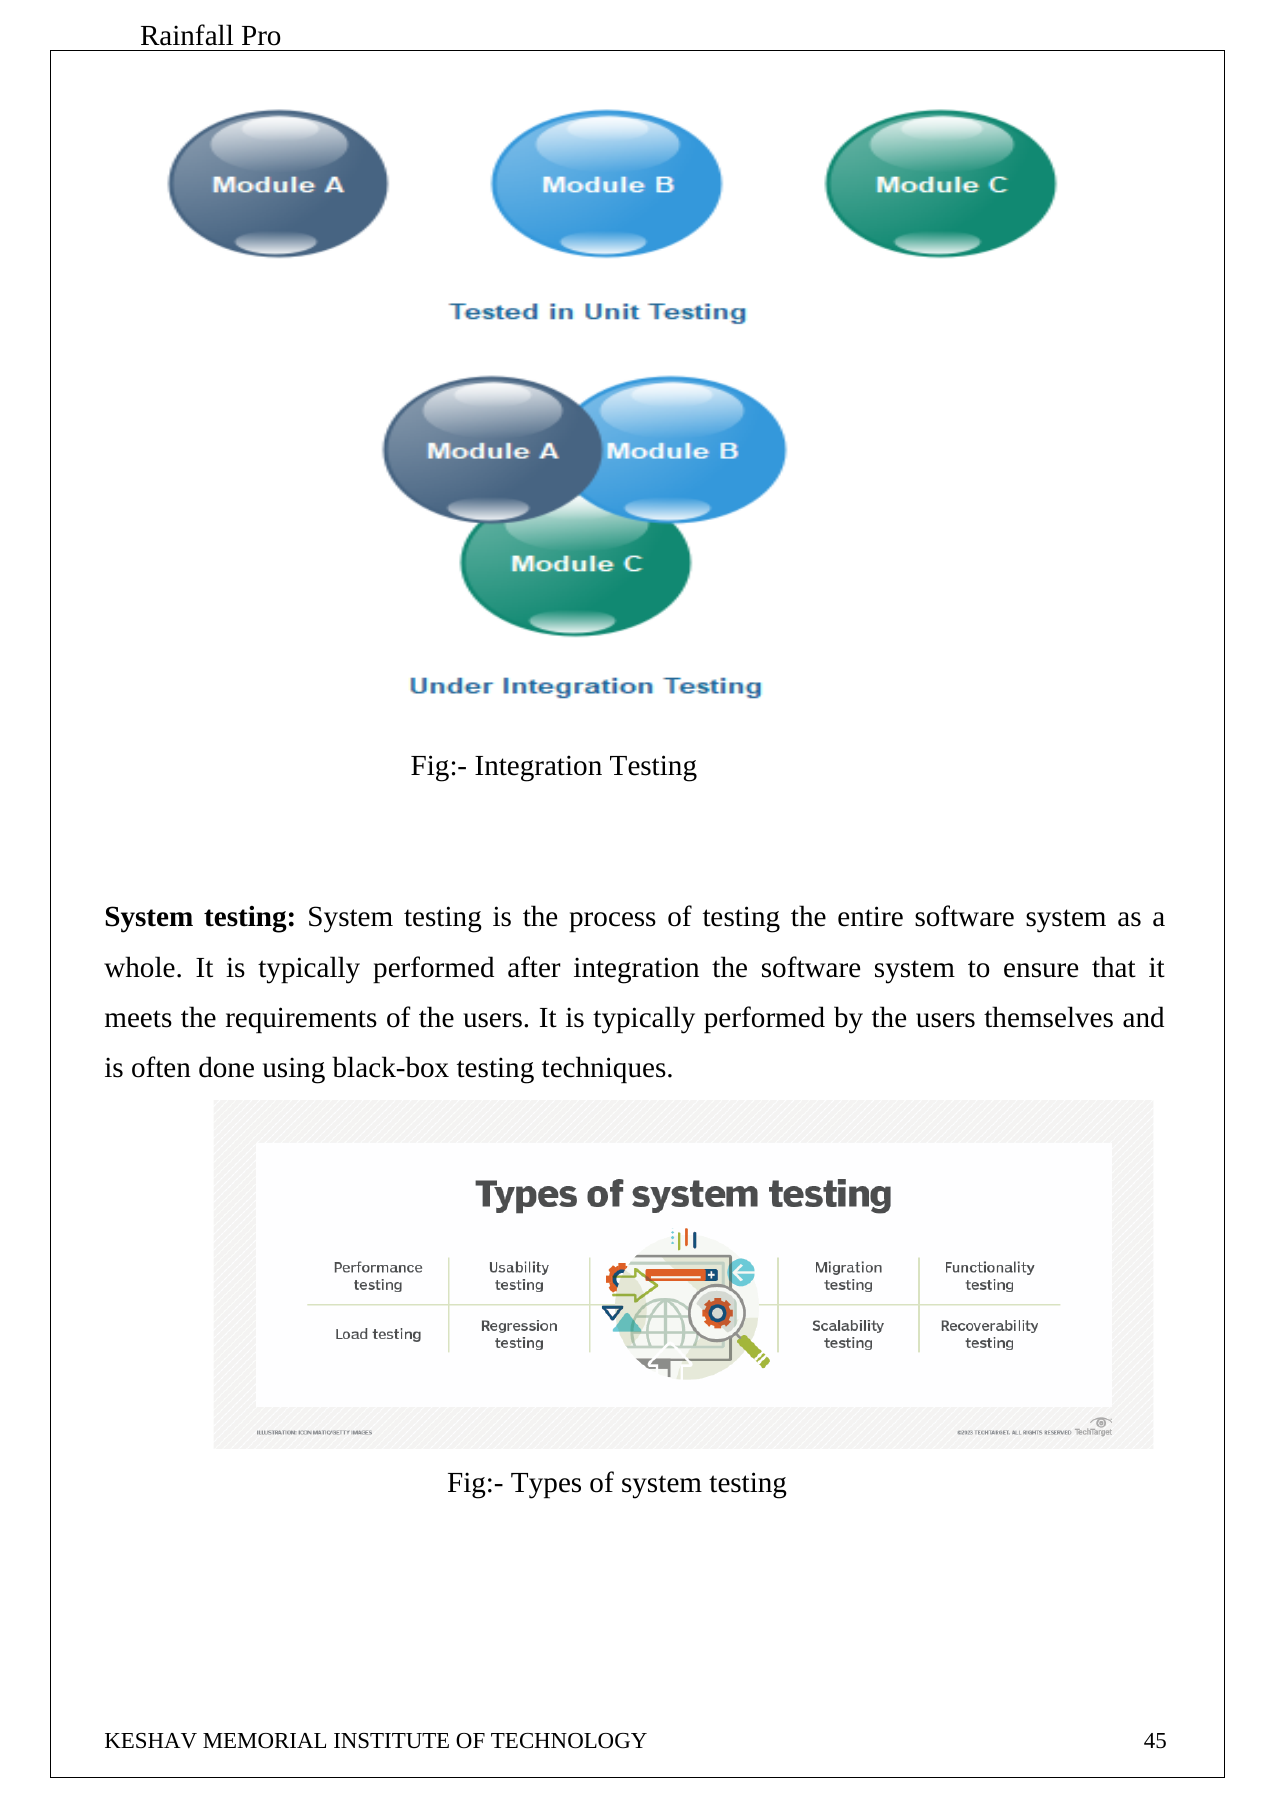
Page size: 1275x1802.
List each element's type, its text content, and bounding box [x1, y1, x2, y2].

text Fig:- Types of system testing [104, 1465, 1167, 1499]
picture [104, 83, 1104, 736]
picture [213, 1100, 1154, 1449]
text System testing: System testing is the process of testing the entire software system as a whole. It is typically performed after integration the software system to ensure that it meets the requirements of the users. It is typically performed by the users themselves and is often done using black-box testing techniques. [104, 899, 1167, 1084]
text Fig:- Integration Testing [104, 748, 1167, 782]
